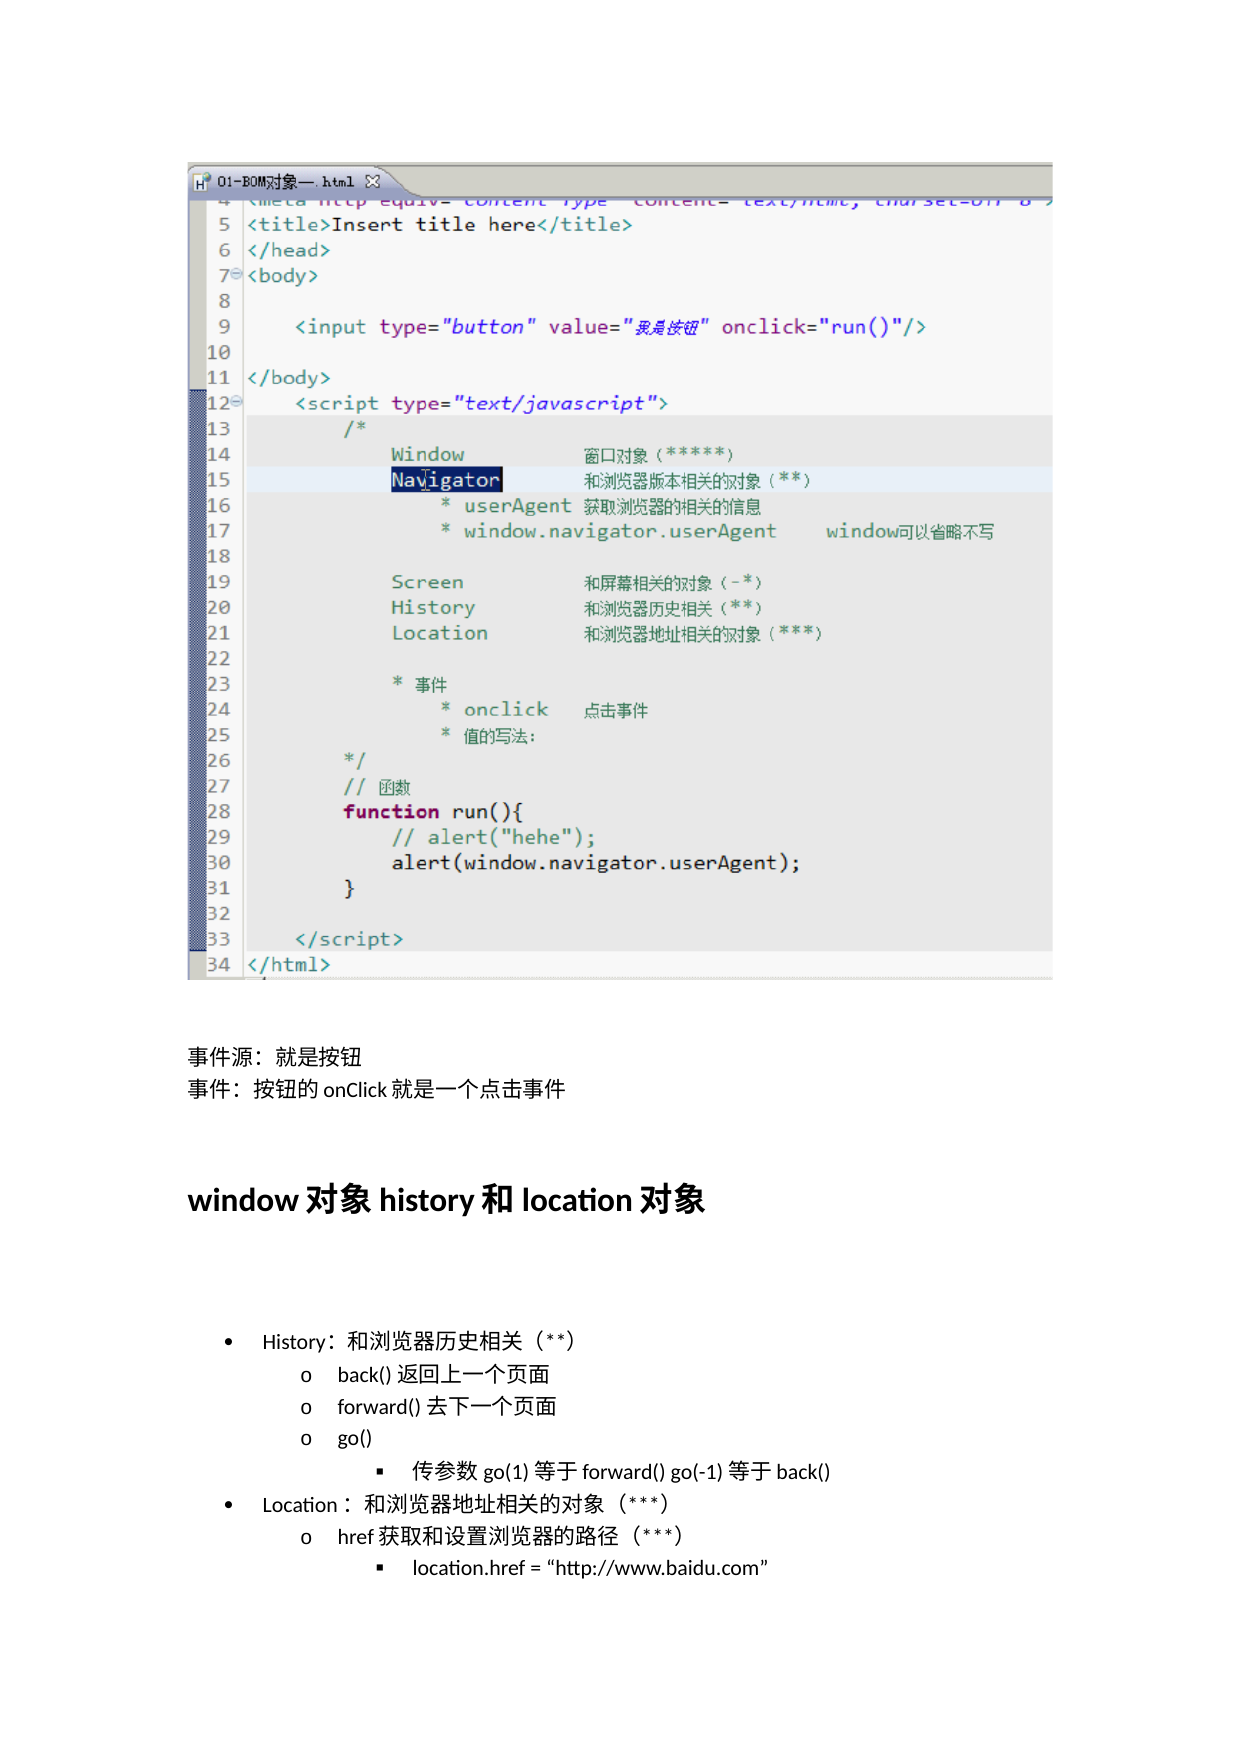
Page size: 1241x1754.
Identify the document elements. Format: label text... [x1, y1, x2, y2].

text 事件：按钮的onClick就是一个点击事件 [187, 1072, 1053, 1104]
list back() 返回上一个页面 [300, 1356, 1053, 1389]
list Location ：和浏览器地址相关的对象（***） [225, 1486, 1053, 1519]
list href 获取和设置浏览器的路径（***） [300, 1519, 1053, 1551]
list History：和浏览器历史相关（**） [225, 1324, 1053, 1356]
subtitle window对象history和location对象 [187, 1164, 1053, 1229]
list 传参数 go(1) 等于forward() go(-1) 等于back() [375, 1454, 1053, 1486]
text 事件源：就是按钮 [187, 1039, 1053, 1072]
list forward() 去下一个页面 [300, 1389, 1053, 1421]
picture [187, 162, 1053, 980]
list location.href = “http://www.baidu.com” [375, 1551, 1053, 1584]
list go() [300, 1421, 1053, 1454]
